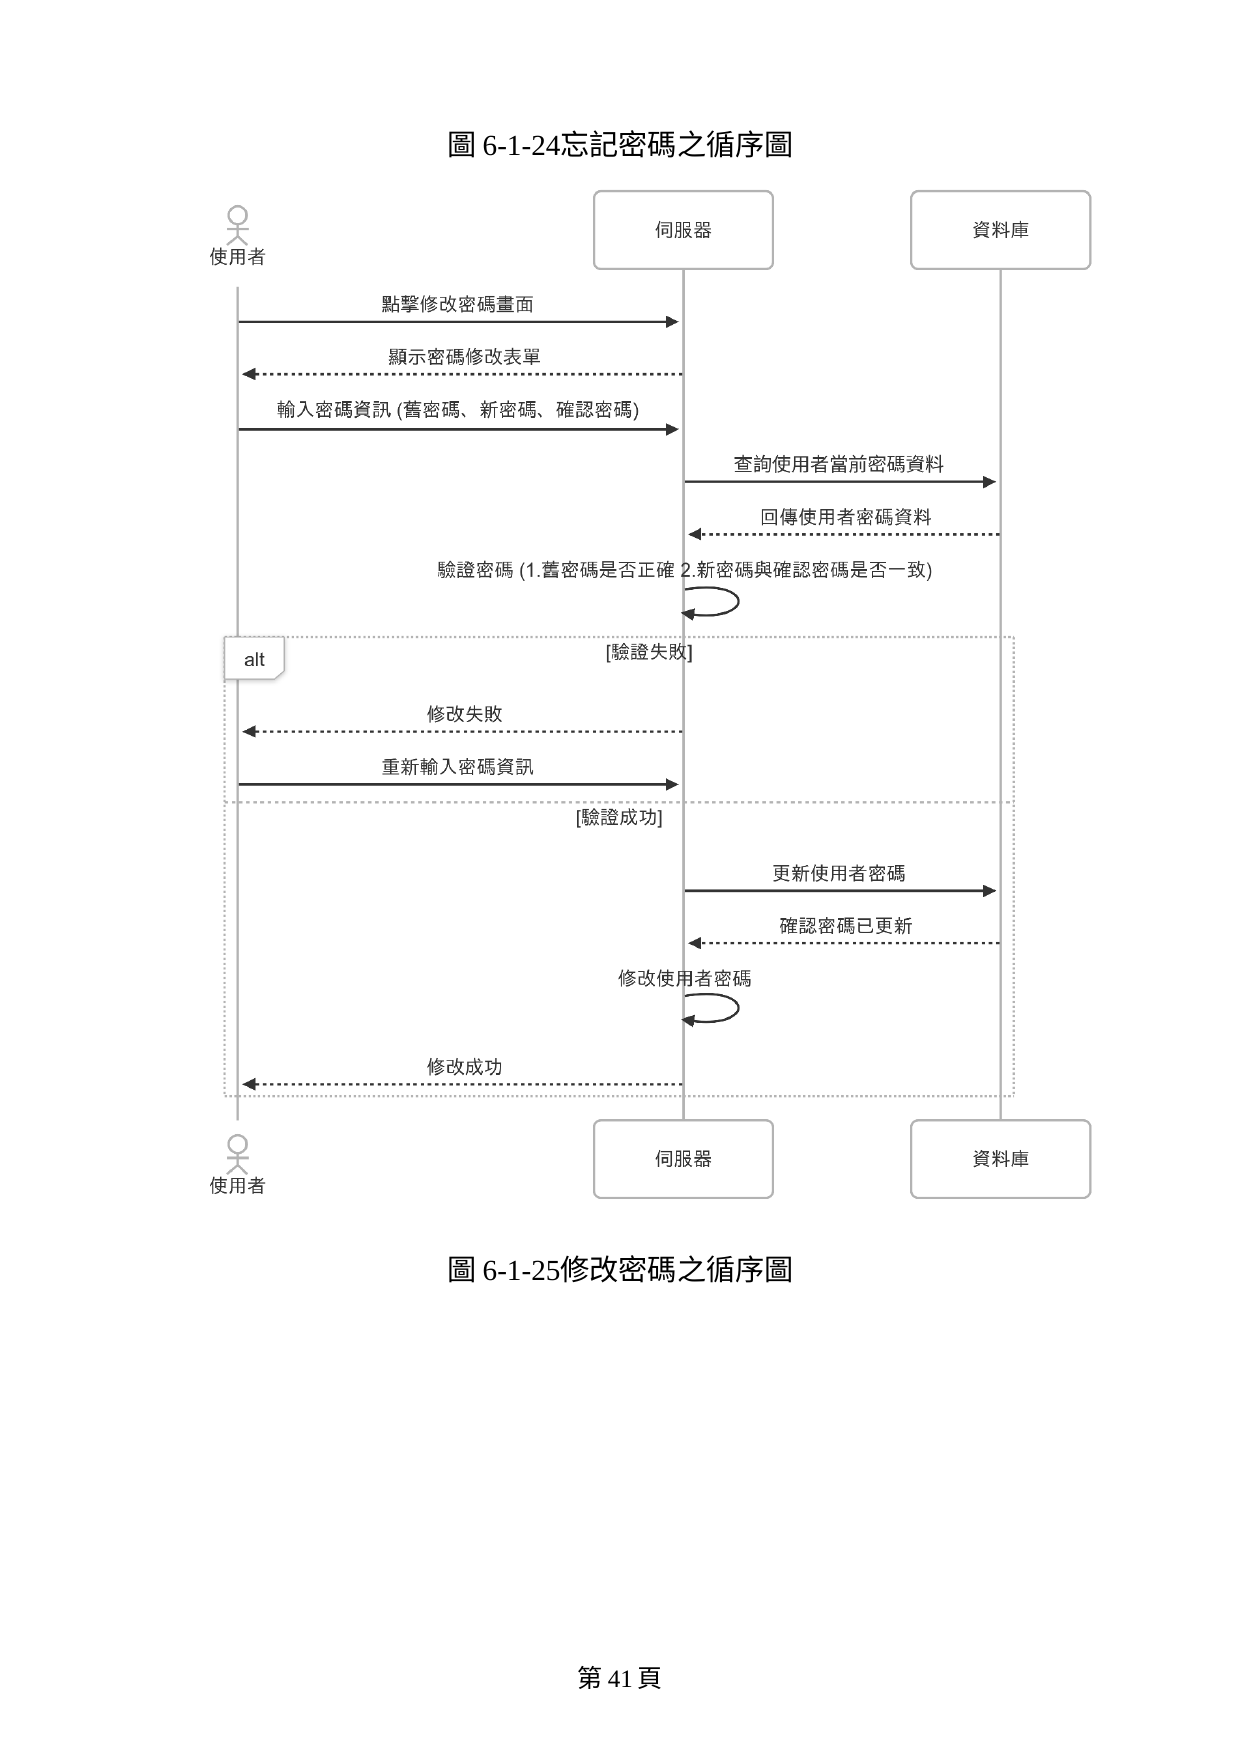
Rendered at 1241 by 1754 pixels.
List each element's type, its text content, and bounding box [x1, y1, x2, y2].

picture [88, 180, 1152, 1213]
